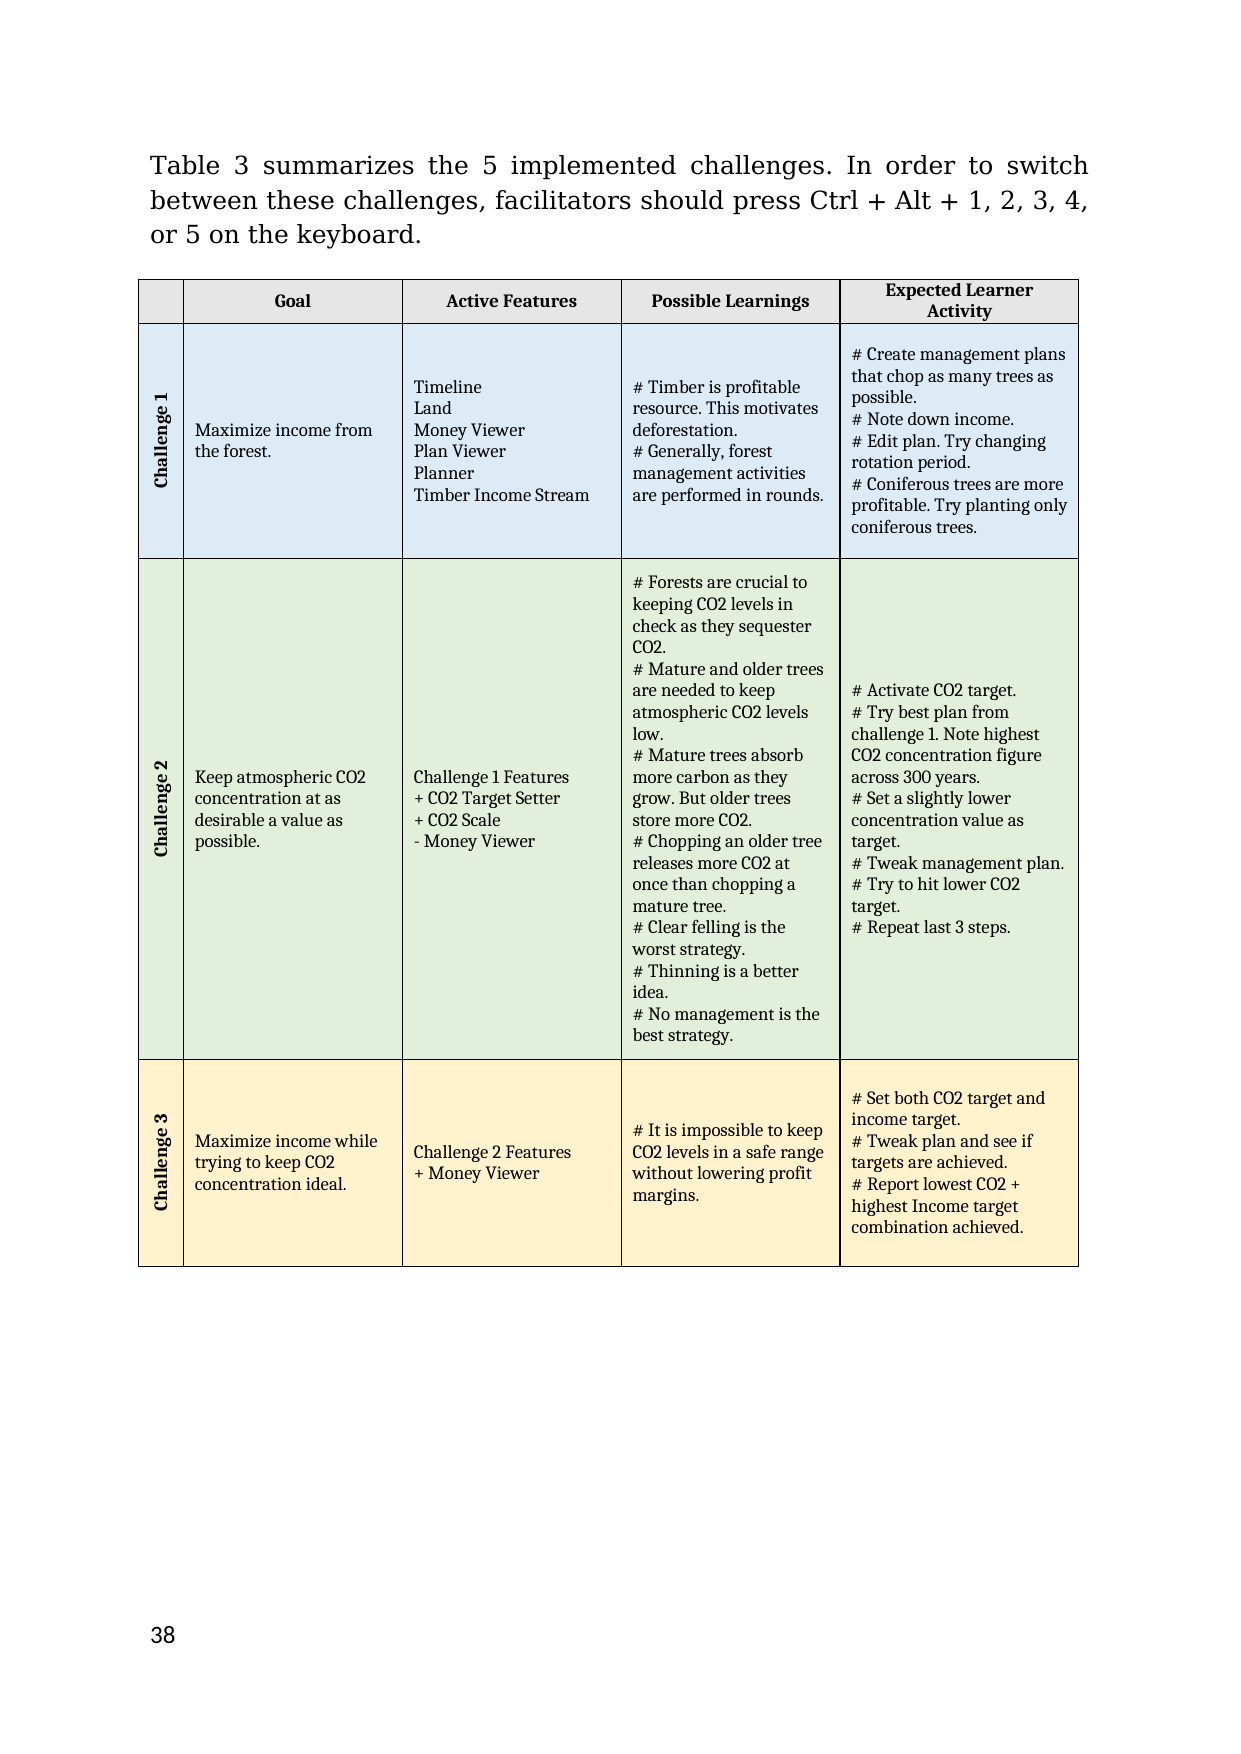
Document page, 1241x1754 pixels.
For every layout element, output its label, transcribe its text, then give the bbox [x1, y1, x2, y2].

table_header [139, 280, 183, 323]
table_cell Challenge 3 [139, 1060, 183, 1266]
table_cell Challenge 2 [139, 559, 183, 1059]
table_cell # It is impossible to keep CO2 levels in a safe range without lowering profit margins. [622, 1060, 839, 1266]
table_cell Maximize income from the forest. [184, 324, 402, 558]
text Table 3 summarizes the 5 implemented challenges. In order to switch between these challenges, facilitators should press Ctrl + Alt + 1, 2, 3, 4, or 5 on the keyboard. [150, 150, 1090, 249]
table_header Goal [184, 280, 402, 323]
table_cell Timeline Land Money Viewer Plan Viewer Planner Timber Income Stream [403, 324, 621, 558]
table_cell Keep atmospheric CO2 concentration at as desirable a value as possible. [184, 559, 402, 1059]
table_header Possible Learnings [622, 280, 839, 323]
table_cell # Set both CO2 target and income target. # Tweak plan and see if targets are achieved. # Report lowest CO2 + highest Income target combination achieved. [841, 1060, 1078, 1266]
table_cell Challenge 1 [139, 324, 183, 558]
table_cell # Forests are crucial to keeping CO2 levels in check as they sequester CO2. # Mature and older trees are needed to keep atmospheric CO2 levels low. # Mature trees absorb more carbon as they grow. But older trees store more CO2. # Chopping an older tree releases more CO2 at once than chopping a mature tree. # Clear felling is the worst strategy. # Thinning is a better idea. # No management is the best strategy. [622, 559, 839, 1059]
table_cell Challenge 1 Features + CO2 Target Setter + CO2 Scale - Money Viewer [403, 559, 621, 1059]
table_cell # Create management plans that chop as many trees as possible. # Note down income. # Edit plan. Try changing rotation period. # Coniferous trees are more profitable. Try planting only coniferous trees. [841, 324, 1078, 558]
table_cell # Activate CO2 target. # Try best plan from challenge 1. Note highest CO2 concentration figure across 300 years. # Set a slightly lower concentration value as target. # Tweak management plan. # Try to hit lower CO2 target. # Repeat last 3 steps. [841, 559, 1078, 1059]
table_header Expected Learner Activity [841, 280, 1078, 323]
table_header Active Features [403, 280, 621, 323]
table_cell Maximize income while trying to keep CO2 concentration ideal. [184, 1060, 402, 1266]
table_cell # Timber is profitable resource. This motivates deforestation. # Generally, forest management activities are performed in rounds. [622, 324, 839, 558]
table_cell Challenge 2 Features + Money Viewer [403, 1060, 621, 1266]
